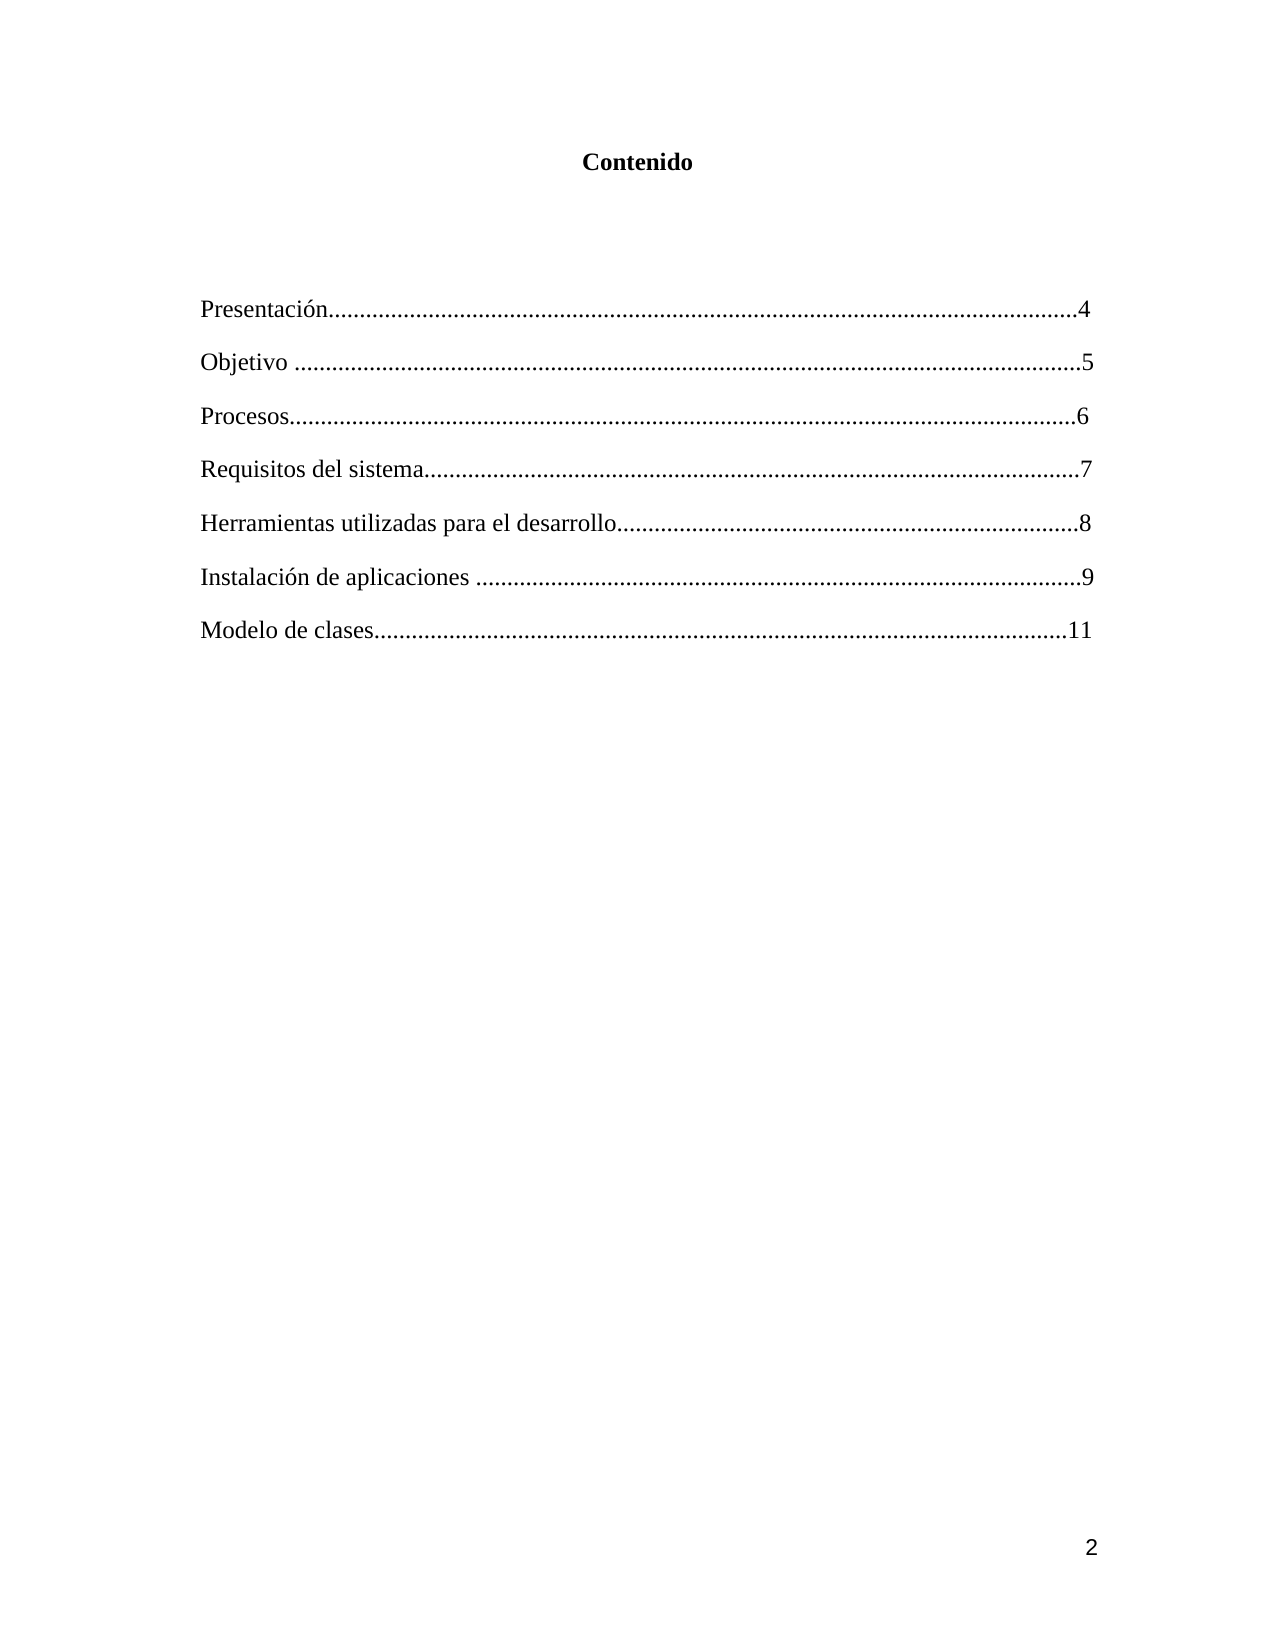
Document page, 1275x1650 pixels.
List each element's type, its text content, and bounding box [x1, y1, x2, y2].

text Procesos..............................................................................................................................6 [200, 401, 1188, 430]
text Presentación........................................................................................................................4 [200, 294, 1188, 323]
text Contenido [582, 147, 1188, 176]
text Requisitos del sistema.........................................................................................................7 [200, 454, 1188, 483]
text Objetivo ..............................................................................................................................5 [200, 347, 1188, 376]
text Instalación de aplicaciones .................................................................................................9 [200, 562, 1188, 591]
text 2 [1085, 1534, 1188, 1561]
text Herramientas utilizadas para el desarrollo..........................................................................8 [200, 508, 1188, 537]
text Modelo de clases...............................................................................................................11 [200, 615, 1188, 644]
